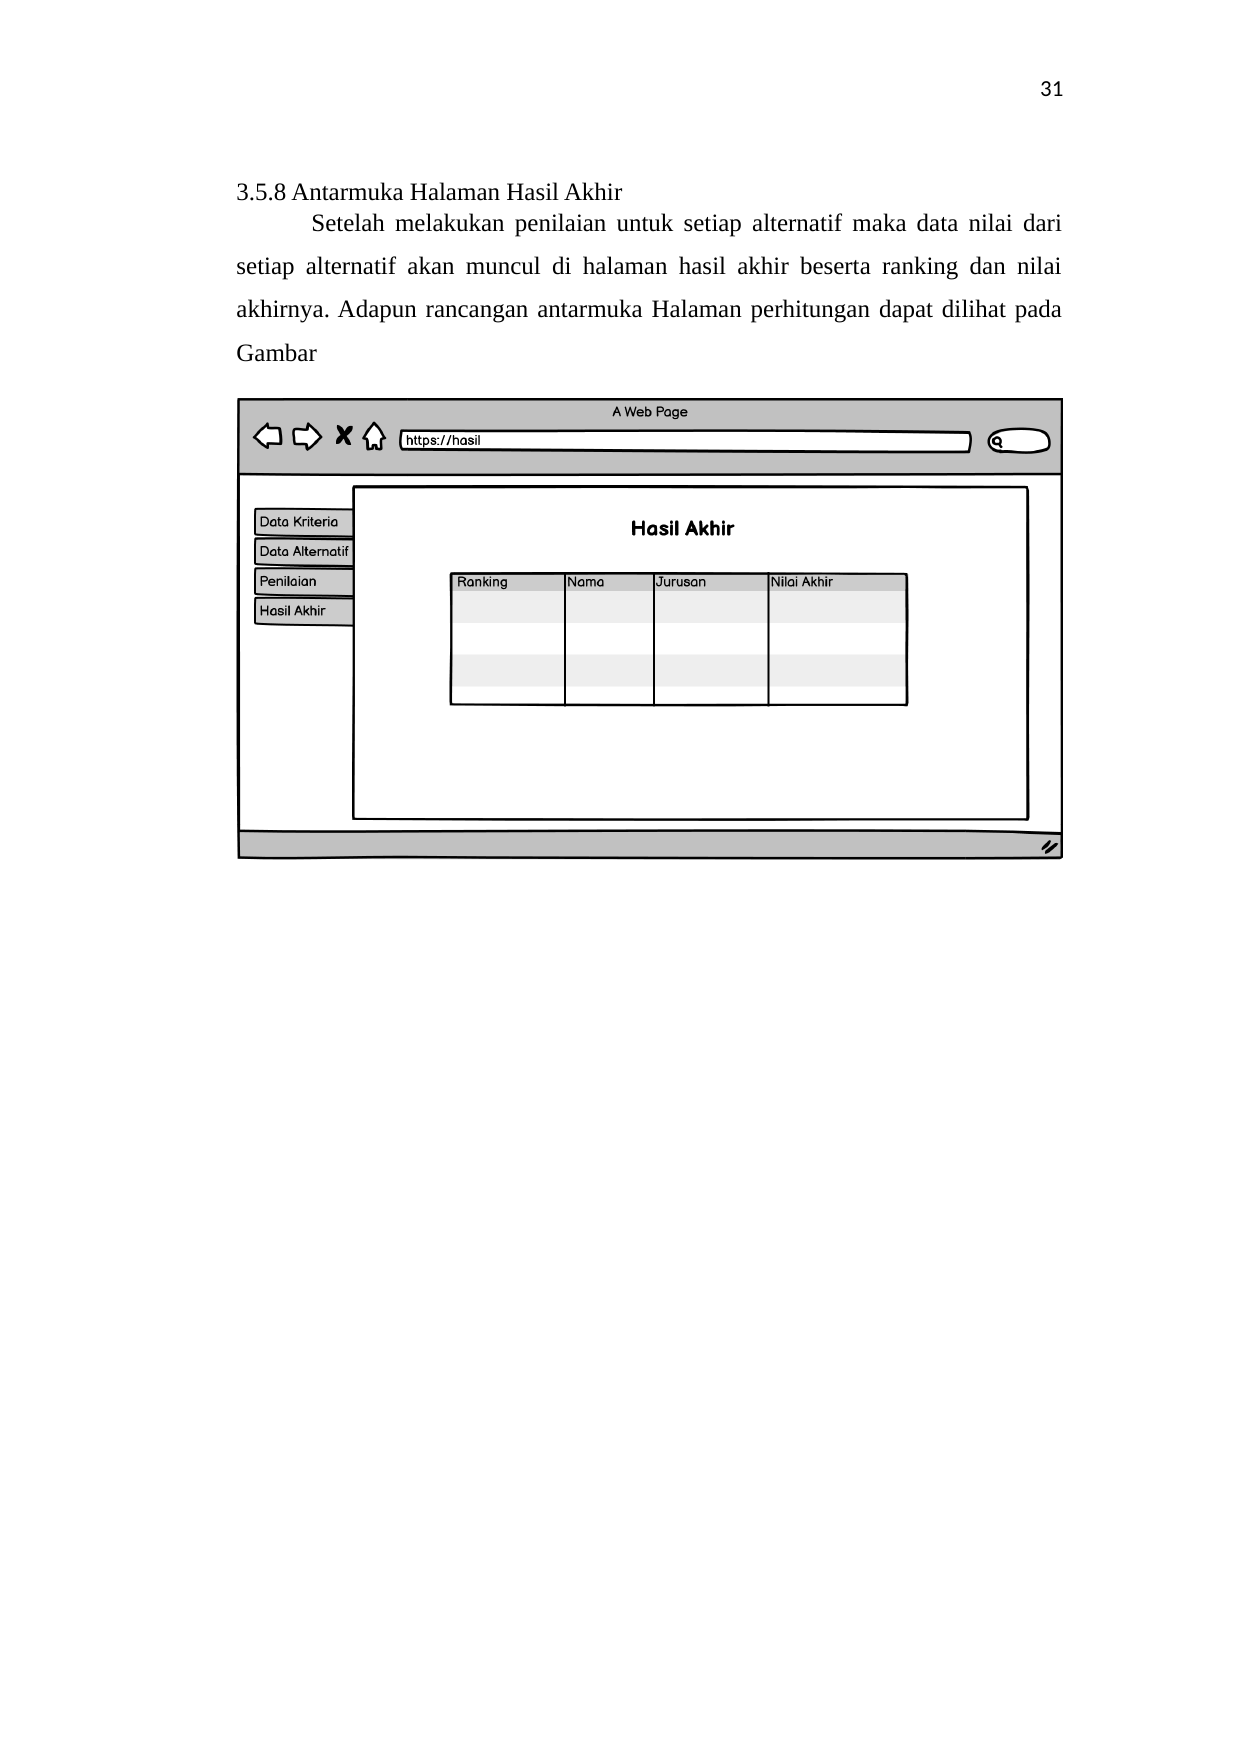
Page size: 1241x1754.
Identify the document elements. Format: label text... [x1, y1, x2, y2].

text Setelah melakukan penilaian untuk setiap alternatif maka data nilai dari setiap alternatif akan muncul di halaman hasil akhir beserta ranking dan nilai akhirnya. Adapun rancangan antarmuka Halaman perhitungan dapat dilihat pada Gambar [236, 208, 1063, 366]
picture [236, 397, 1063, 860]
subtitle 3.5.8 Antarmuka Halaman Hasil Akhir [236, 177, 1063, 206]
